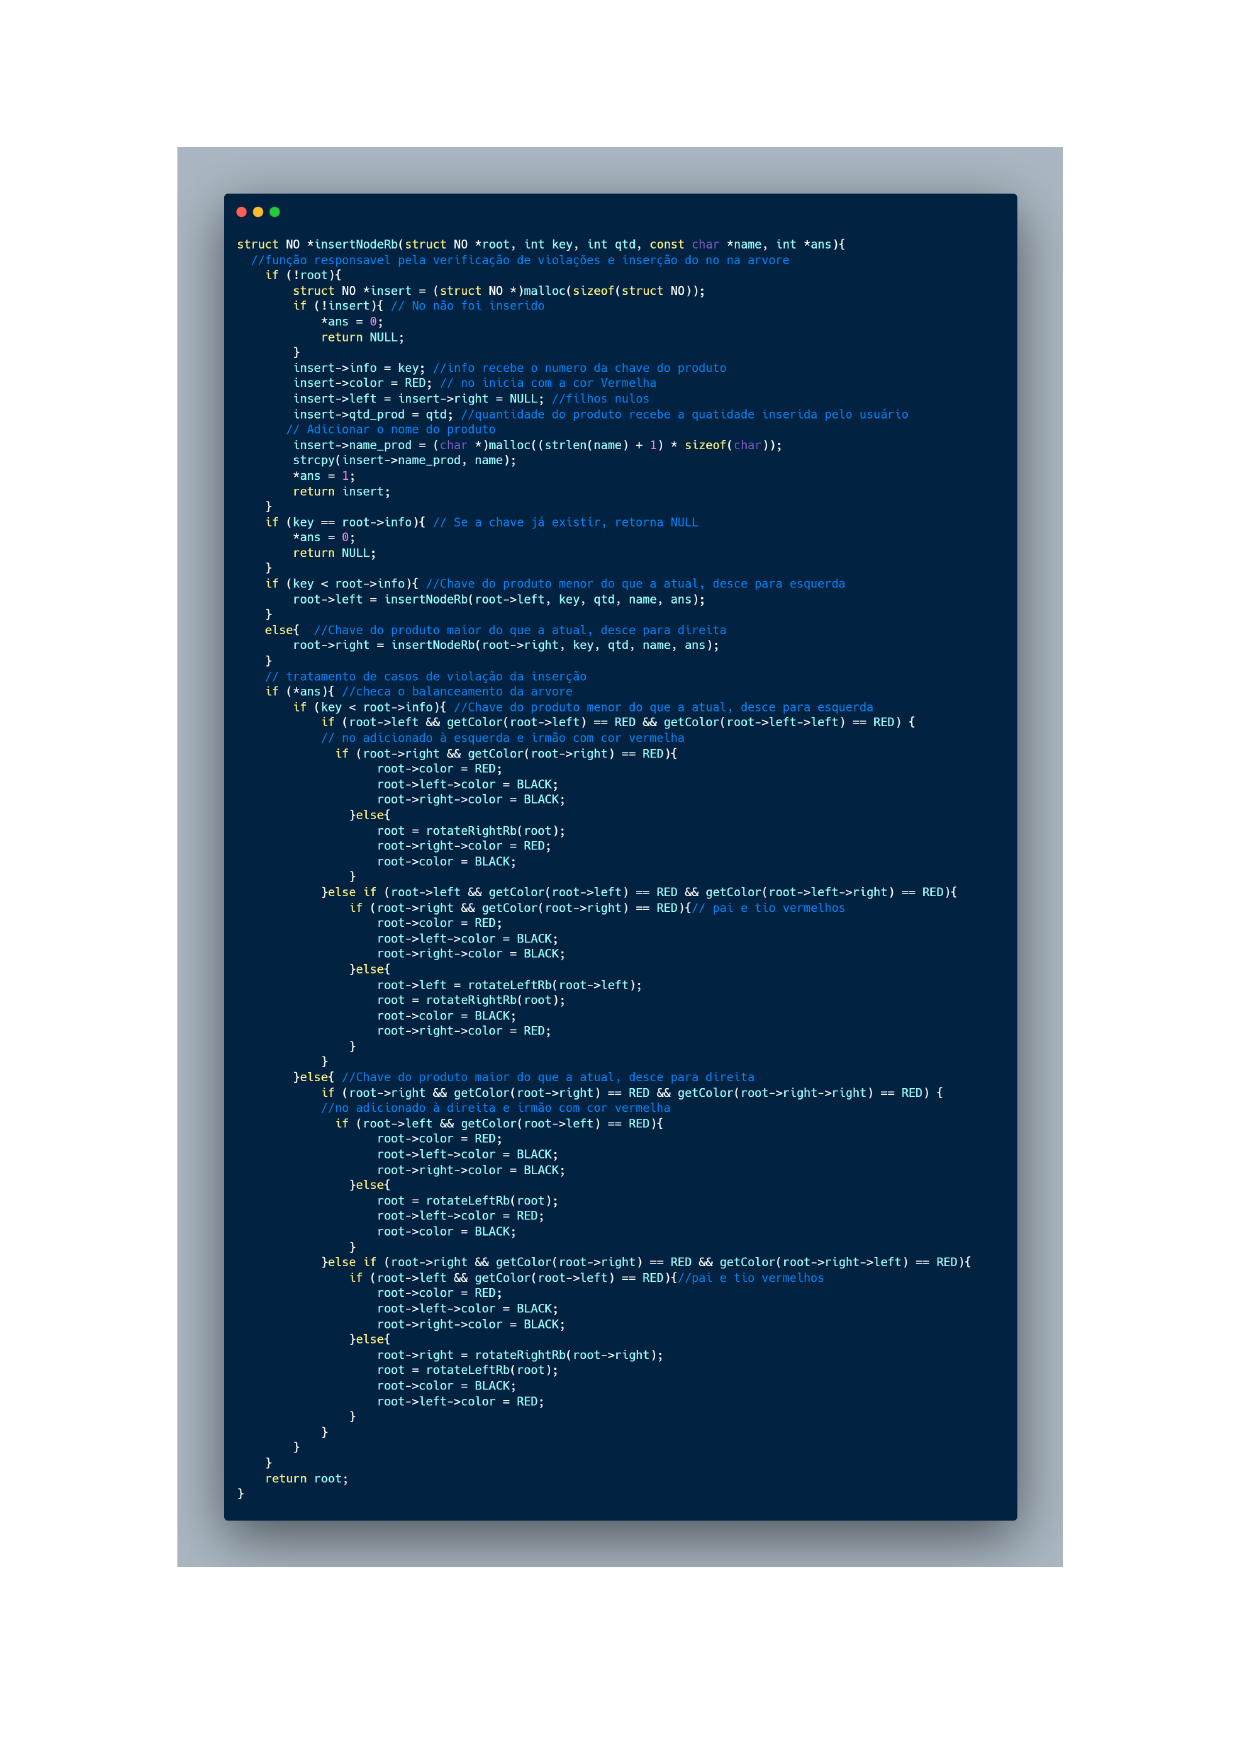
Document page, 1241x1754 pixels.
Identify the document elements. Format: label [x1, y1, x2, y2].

picture [177, 147, 1063, 1567]
